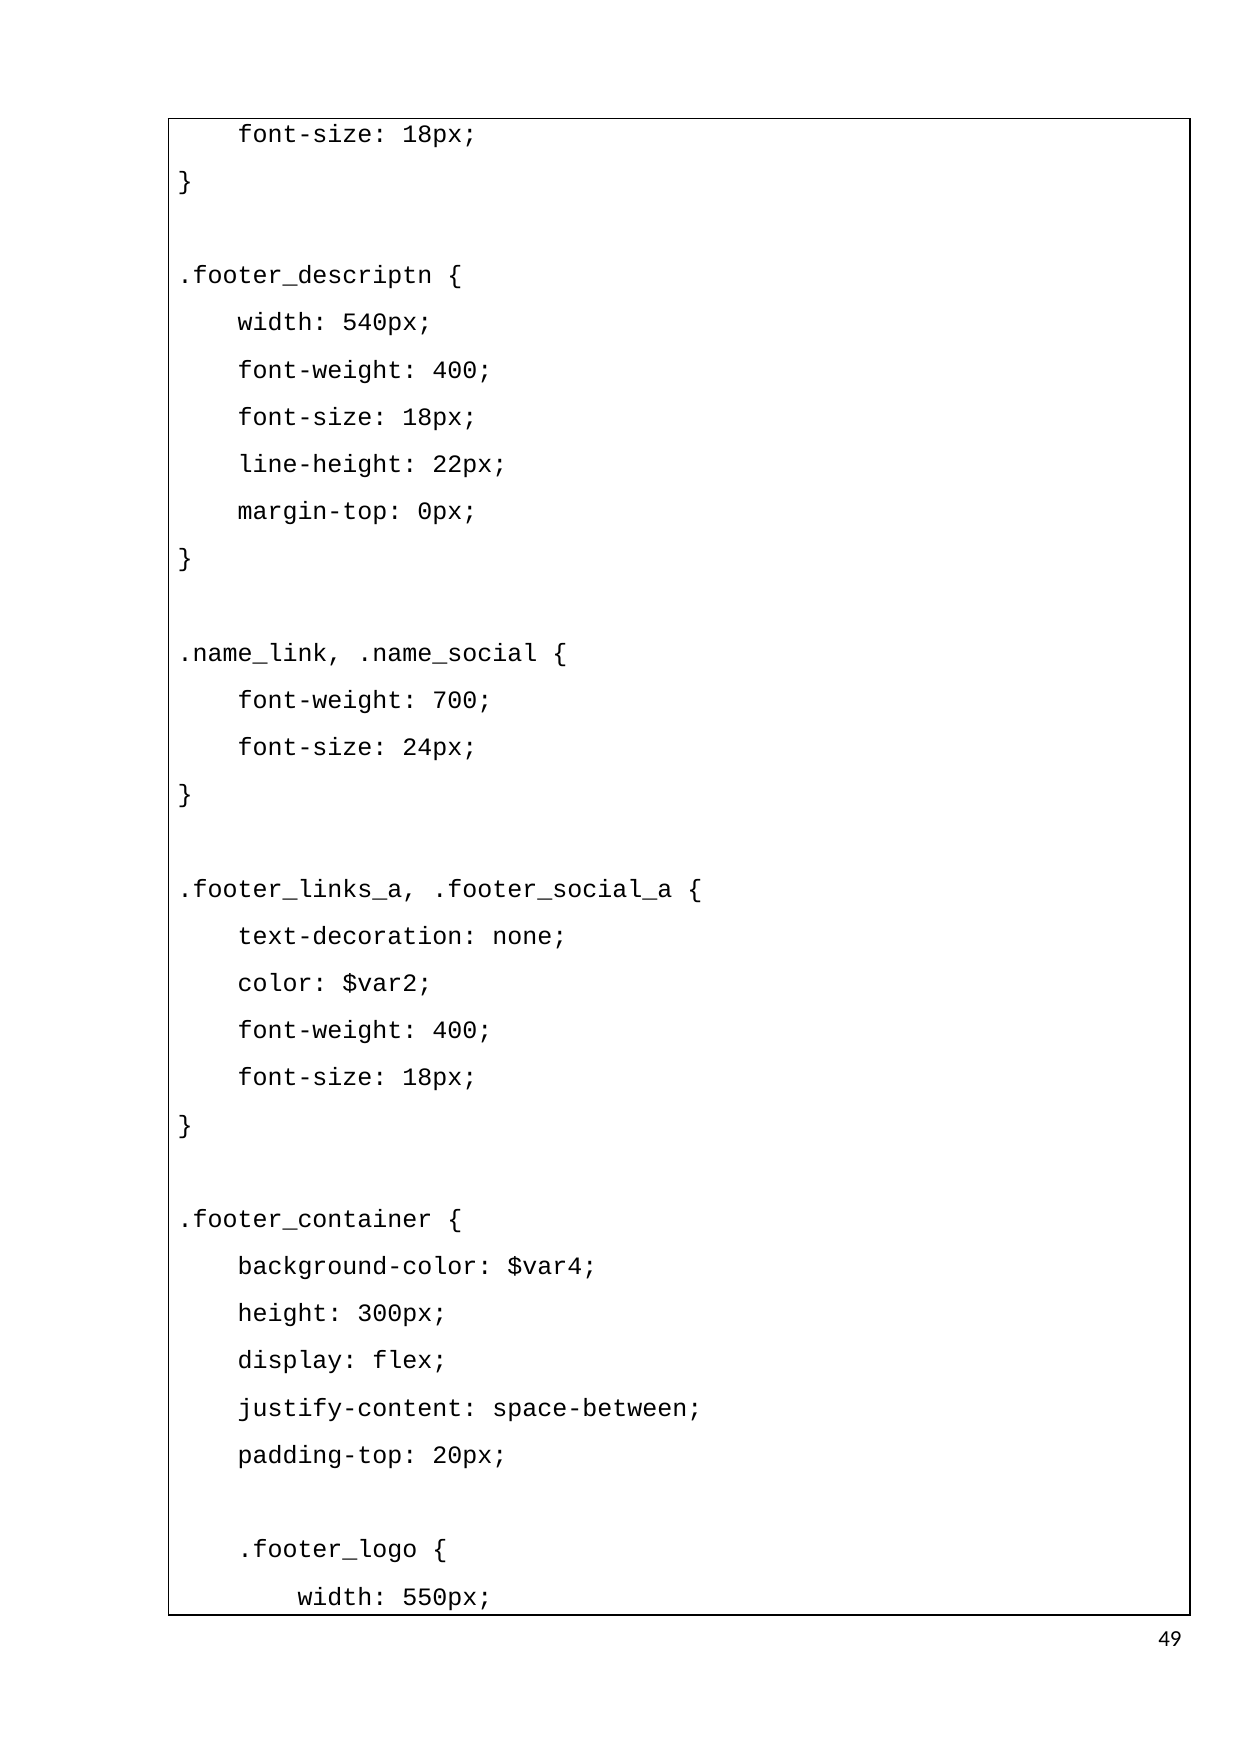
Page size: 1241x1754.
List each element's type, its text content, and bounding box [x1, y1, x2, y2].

text color: $var2; [169, 967, 1189, 999]
text width: 550px; [169, 1581, 1189, 1614]
text .footer_logo { [169, 1534, 1189, 1565]
text font-size: 18px; [169, 1062, 1189, 1093]
text .footer_container { [169, 1203, 1189, 1235]
text font-size: 24px; [169, 732, 1189, 763]
text text-decoration: none; [169, 920, 1189, 952]
text } [169, 165, 1189, 197]
text } [169, 543, 1189, 574]
text } [169, 779, 1189, 810]
text margin-top: 0px; [169, 496, 1189, 527]
text width: 540px; [169, 307, 1189, 338]
text .footer_descriptn { [169, 260, 1189, 291]
text font-size: 18px; [169, 119, 1189, 149]
text .footer_links_a, .footer_social_a { [169, 873, 1189, 904]
text font-weight: 400; [169, 1015, 1189, 1046]
text height: 300px; [169, 1298, 1189, 1329]
text justify-content: space-between; [169, 1392, 1189, 1424]
text font-weight: 400; [169, 354, 1189, 386]
text } [169, 1109, 1189, 1141]
text .name_link, .name_social { [169, 637, 1189, 669]
text background-color: $var4; [169, 1251, 1189, 1282]
text line-height: 22px; [169, 448, 1189, 480]
text font-size: 18px; [169, 401, 1189, 433]
text font-weight: 700; [169, 684, 1189, 716]
text padding-top: 20px; [169, 1439, 1189, 1471]
text display: flex; [169, 1345, 1189, 1376]
